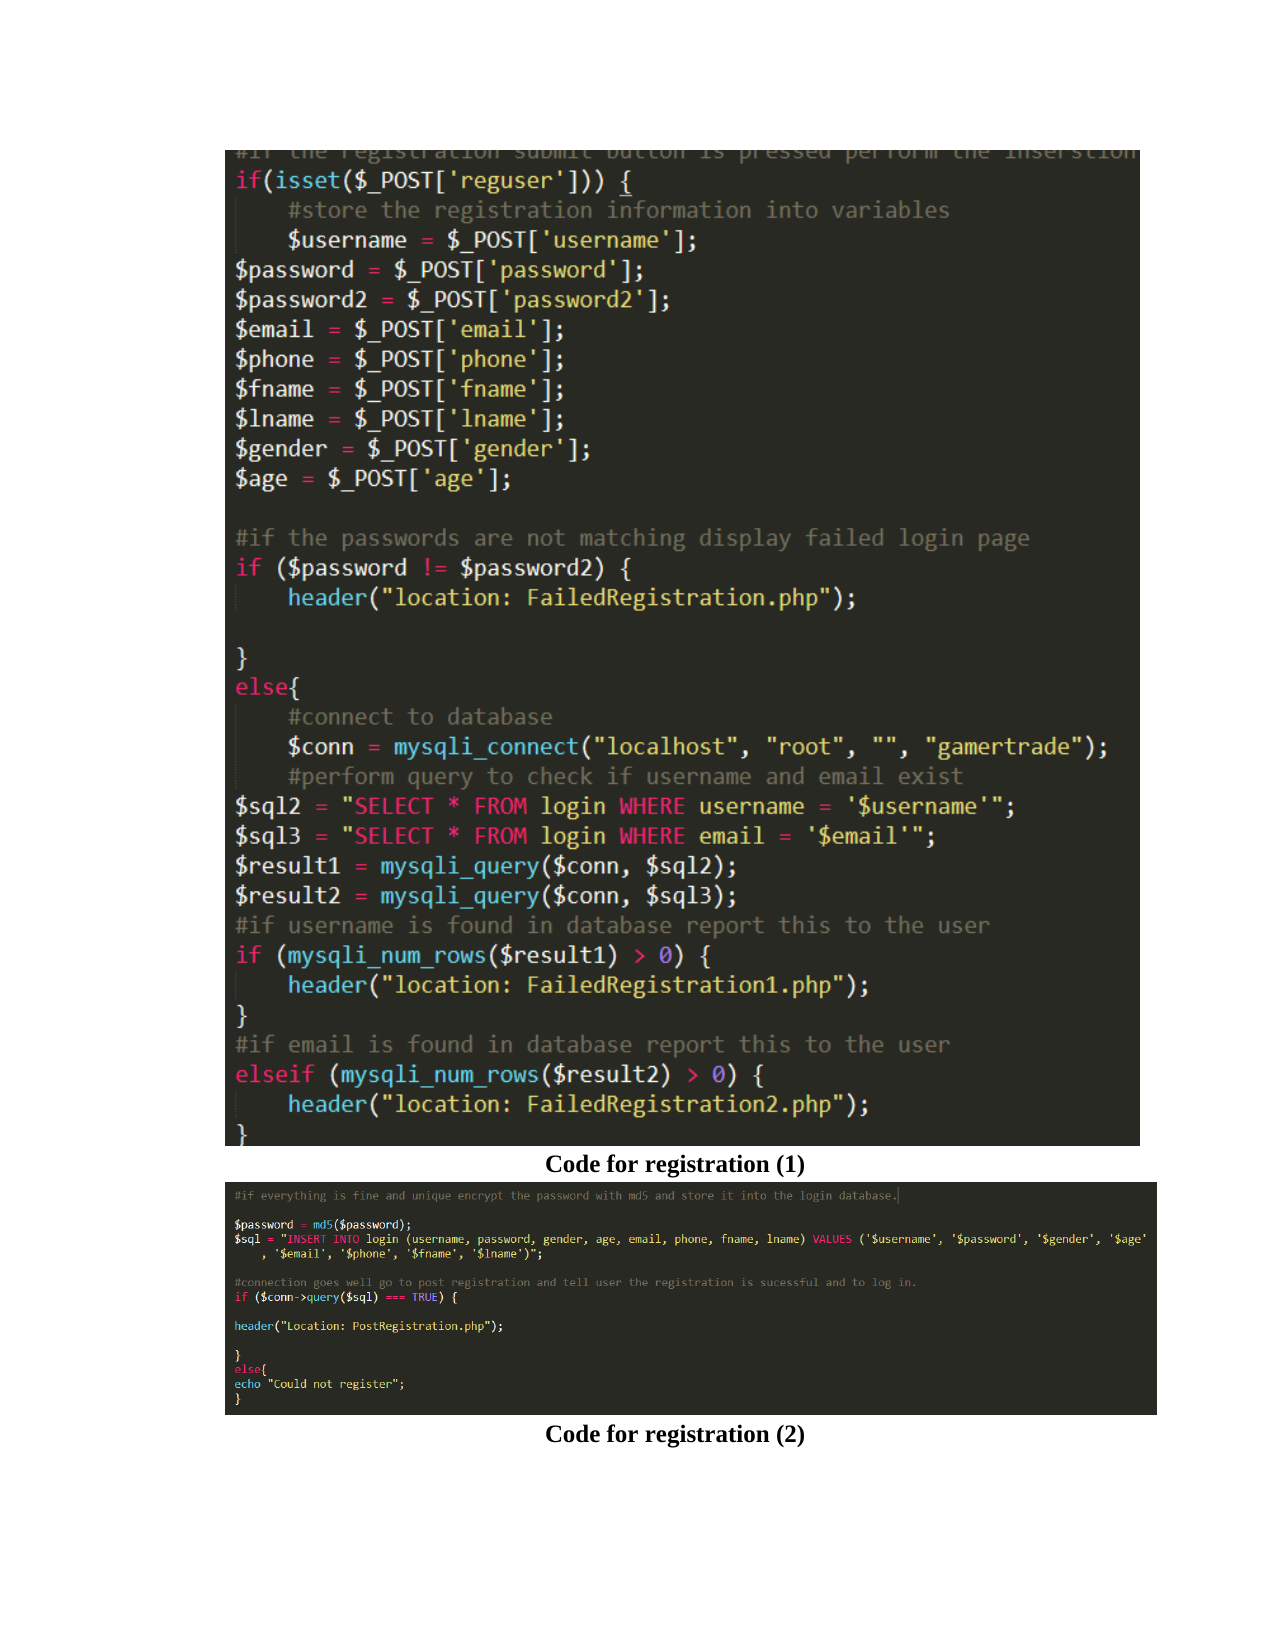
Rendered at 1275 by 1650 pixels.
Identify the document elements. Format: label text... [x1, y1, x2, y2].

text Code for registration (2) [225, 1419, 1125, 1448]
picture [225, 1182, 1157, 1415]
text Code for registration (1) [150, 1149, 1125, 1178]
picture [225, 150, 1140, 1146]
